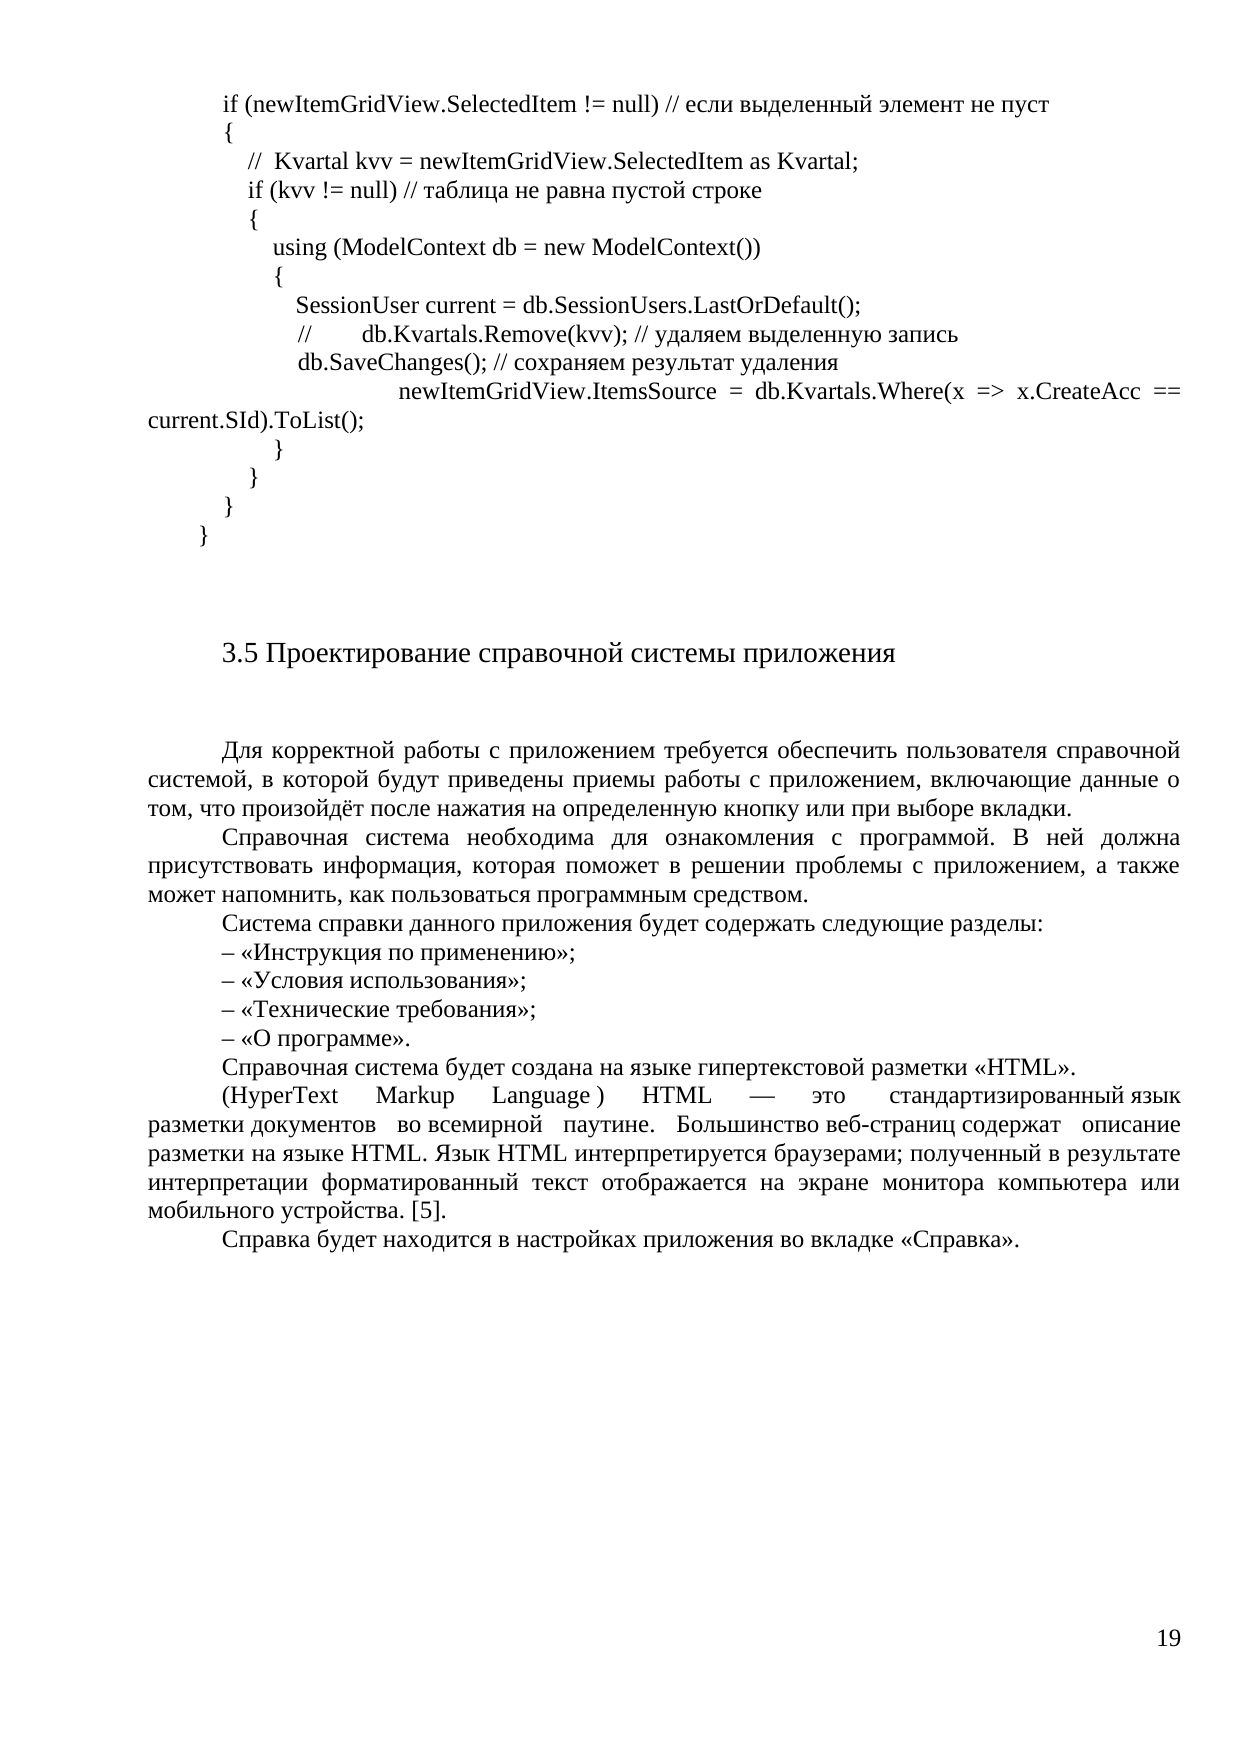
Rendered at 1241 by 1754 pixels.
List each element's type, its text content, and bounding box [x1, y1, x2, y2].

text // db.Kvartals.Remove(kvv); // удаляем выделенную запись [148, 319, 1181, 347]
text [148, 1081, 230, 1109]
text SessionUser current = db.SessionUsers.LastOrDefault(); [148, 290, 1181, 319]
text – «Условия использования»; [148, 966, 1181, 994]
text db.SaveChanges(); // сохраняем результат удаления [148, 347, 1181, 376]
text using (ModelContext db = new ModelContext()) [148, 232, 1181, 261]
text Справочная система будет создана на языке гипертекстовой разметки «HTML». [148, 1052, 1181, 1081]
text } [148, 491, 1181, 520]
text – «Инструкция по применению»; [148, 937, 1181, 966]
text newItemGridView.ItemsSource = db.Kvartals.Where(x => x.CreateAcc == current.SId).ToList(); [148, 376, 1181, 434]
text 3.5 Проектирование справочной системы приложения [148, 635, 1181, 668]
text – «Технические требования»; [148, 994, 1181, 1023]
text Справочная система необходима для ознакомления с программой. В ней должна присутствовать информация, которая поможет в решении проблемы с приложением, а также может напомнить, как пользоваться программным средством. [148, 822, 1181, 908]
text if (newItemGridView.SelectedItem != null) // если выделенный элемент не пуст [148, 89, 1181, 117]
text – «О программе». [148, 1023, 1181, 1052]
text { [148, 117, 1181, 146]
text // Kvartal kvv = newItemGridView.SelectedItem as Kvartal; [148, 146, 1181, 175]
text } [148, 520, 1181, 549]
text Система справки данного приложения будет содержать следующие разделы: [148, 908, 1181, 937]
text { [148, 261, 1181, 290]
text (HyperText Markup Language ) HTML — это стандартизированный язык разметки документов во всемирной паутине. Большинство веб-страниц содержат описание разметки на языке HTML. Язык HTML интерпретируется браузерами; полученный в результате интерпретации форматированный текст отображается на экране монитора компьютера или мобильного устройства. [5]. [405, 1196, 1181, 1224]
text if (kvv != null) // таблица не равна пустой строке [148, 175, 1181, 204]
text Справка будет находится в настройках приложения во вкладке «Справка». [148, 1224, 1181, 1253]
text Для корректной работы с приложением требуется обеспечить пользователя справочной системой, в которой будут приведены приемы работы с приложением, включающие данные о том, что произойдёт после нажатия на определенную кнопку или при выборе вкладки. [148, 736, 1181, 822]
text } [148, 434, 1181, 462]
text } [148, 462, 1181, 491]
text { [148, 204, 1181, 232]
